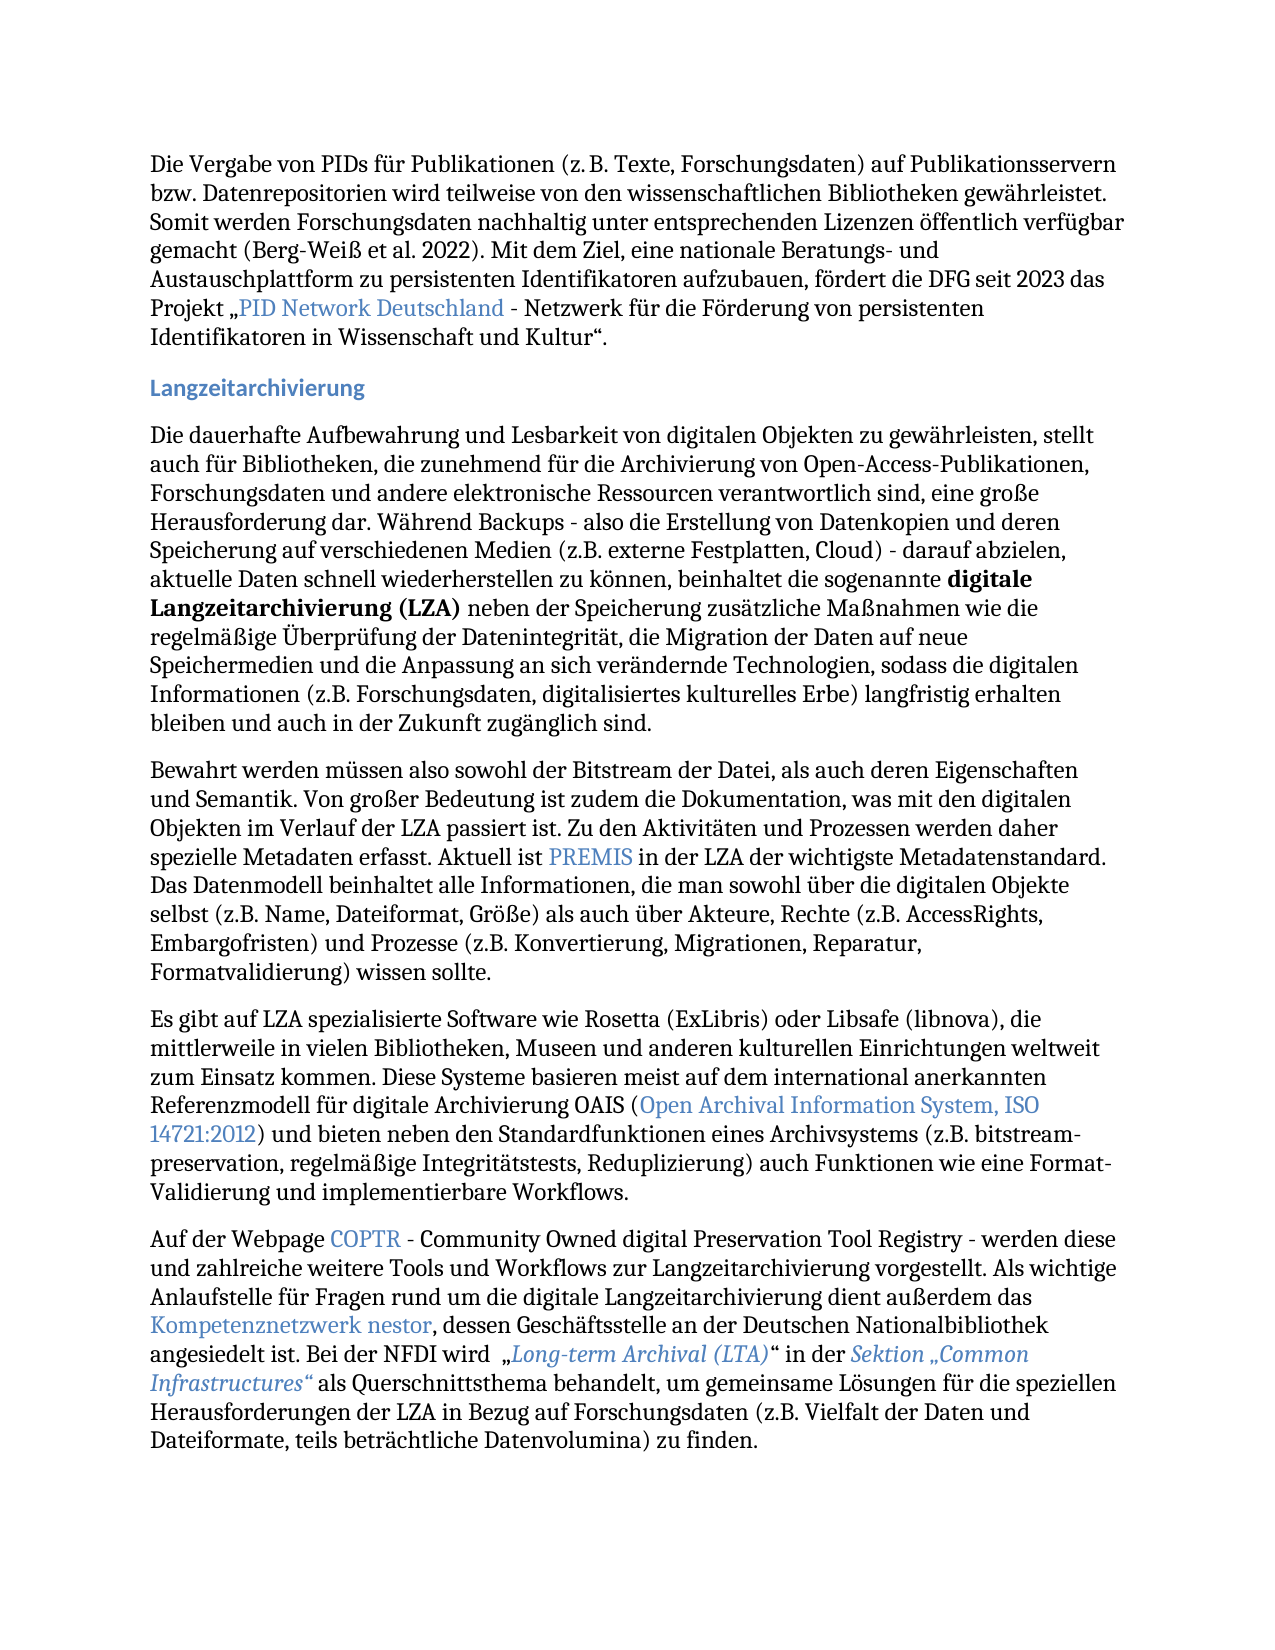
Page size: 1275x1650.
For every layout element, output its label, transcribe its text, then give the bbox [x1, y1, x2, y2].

text Die Vergabe von PIDs für Publikationen (z. B. Texte, Forschungsdaten) auf Publikationsservern bzw. Datenrepositorien wird teilweise von den wissenschaftlichen Bibliotheken gewährleistet. Somit werden Forschungsdaten nachhaltig unter entsprechenden Lizenzen öffentlich verfügbar gemacht (Berg-Weiß et al. 2022). Mit dem Ziel, eine nationale Beratungs- und Austauschplattform zu persistenten Identifikatoren aufzubauen, fördert die DFG seit 2023 das Projekt „PID Network Deutschland - Netzwerk für die Förderung von persistenten Identifikatoren in Wissenschaft und Kultur“. [150, 150, 1125, 351]
text Auf der Webpage COPTR - Community Owned digital Preservation Tool Registry - werden diese und zahlreiche weitere Tools und Workflows zur Langzeitarchivierung vorgestellt. Als wichtige Anlaufstelle für Fragen rund um die digitale Langzeitarchivierung dient außerdem das Kompetenznetzwerk nestor, dessen Geschäftsstelle an der Deutschen Nationalbibliothek angesiedelt ist. Bei der NFDI wird „Long-term Archival (LTA)“ in der Sektion „Common Infrastructures“ als Querschnittsthema behandelt, um gemeinsame Lösungen für die speziellen Herausforderungen der LZA in Bezug auf Forschungsdaten (z.B. Vielfalt der Daten und Dateiformate, teils beträchtliche Datenvolumina) zu finden. [150, 1225, 1125, 1455]
text Die dauerhafte Aufbewahrung und Lesbarkeit von digitalen Objekten zu gewährleisten, stellt auch für Bibliotheken, die zunehmend für die Archivierung von Open-Access-Publikationen, Forschungsdaten und andere elektronische Ressourcen verantwortlich sind, eine große Herausforderung dar. Während Backups - also die Erstellung von Datenkopien und deren Speicherung auf verschiedenen Medien (z.B. externe Festplatten, Cloud) - darauf abzielen, aktuelle Daten schnell wiederherstellen zu können, beinhaltet die sogenannte digitale Langzeitarchivierung (LZA) neben der Speicherung zusätzliche Maßnahmen wie die regelmäßige Überprüfung der Datenintegrität, die Migration der Daten auf neue Speichermedien und die Anpassung an sich verändernde Technologien, sodass die digitalen Informationen (z.B. Forschungsdaten, digitalisiertes kulturelles Erbe) langfristig erhalten bleiben und auch in der Zukunft zugänglich sind. [150, 421, 1125, 738]
subtitle Langzeitarchivierung [150, 372, 1125, 403]
text Bewahrt werden müssen also sowohl der Bitstream der Datei, als auch deren Eigenschaften und Semantik. Von großer Bedeutung ist zudem die Dokumentation, was mit den digitalen Objekten im Verlauf der LZA passiert ist. Zu den Aktivitäten und Prozessen werden daher spezielle Metadaten erfasst. Aktuell ist PREMIS in der LZA der wichtigste Metadatenstandard. Das Datenmodell beinhaltet alle Informationen, die man sowohl über die digitalen Objekte selbst (z.B. Name, Dateiformat, Größe) als auch über Akteure, Rechte (z.B. AccessRights, Embargofristen) und Prozesse (z.B. Konvertierung, Migrationen, Reparatur, Formatvalidierung) wissen sollte. [150, 756, 1125, 986]
text Es gibt auf LZA spezialisierte Software wie Rosetta (ExLibris) oder Libsafe (libnova), die mittlerweile in vielen Bibliotheken, Museen und anderen kulturellen Einrichtungen weltweit zum Einsatz kommen. Diese Systeme basieren meist auf dem international anerkannten Referenzmodell für digitale Archivierung OAIS (Open Archival Information System, ISO 14721:2012) und bieten neben den Standardfunktionen eines Archivsystems (z.B. bitstream-preservation, regelmäßige Integritätstests, Reduplizierung) auch Funktionen wie eine Format-Validierung und implementierbare Workflows. [150, 1005, 1125, 1206]
